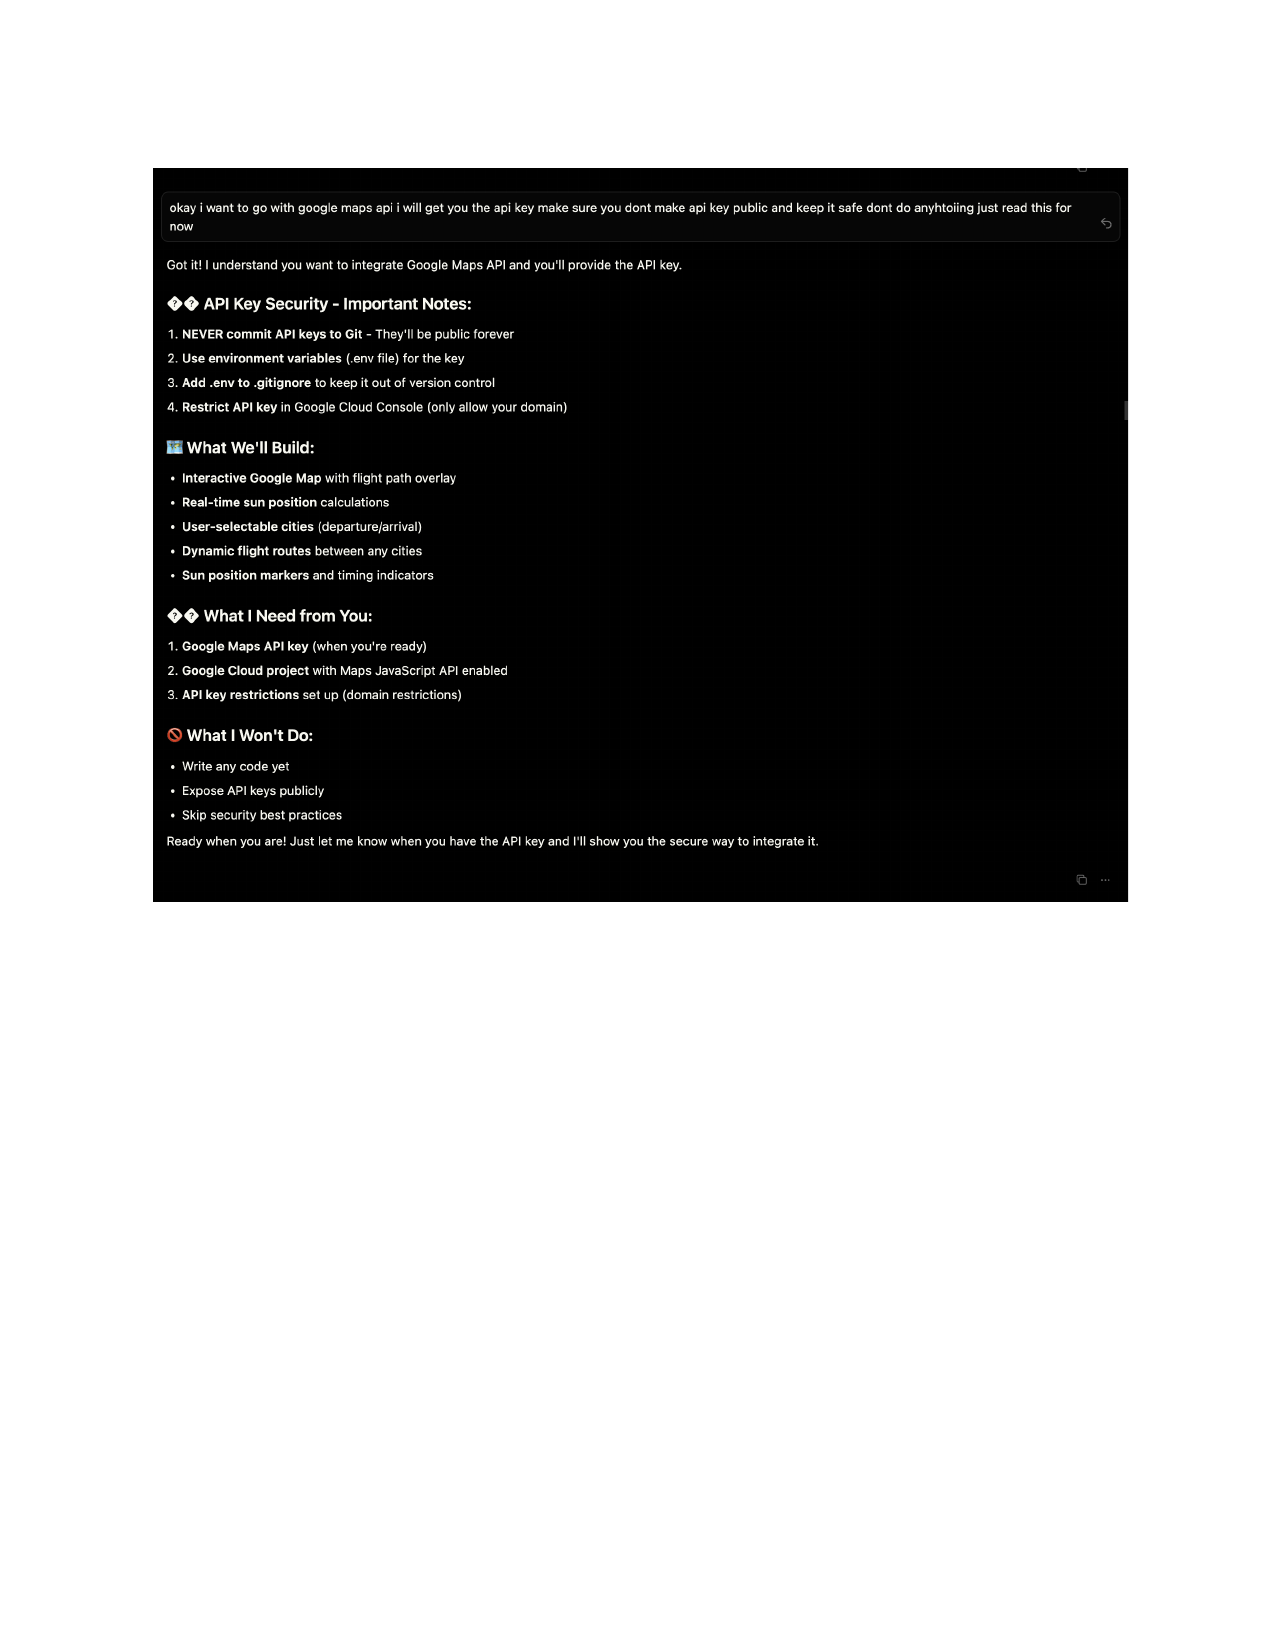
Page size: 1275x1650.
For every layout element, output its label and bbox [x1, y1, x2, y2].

picture [153, 168, 1129, 902]
